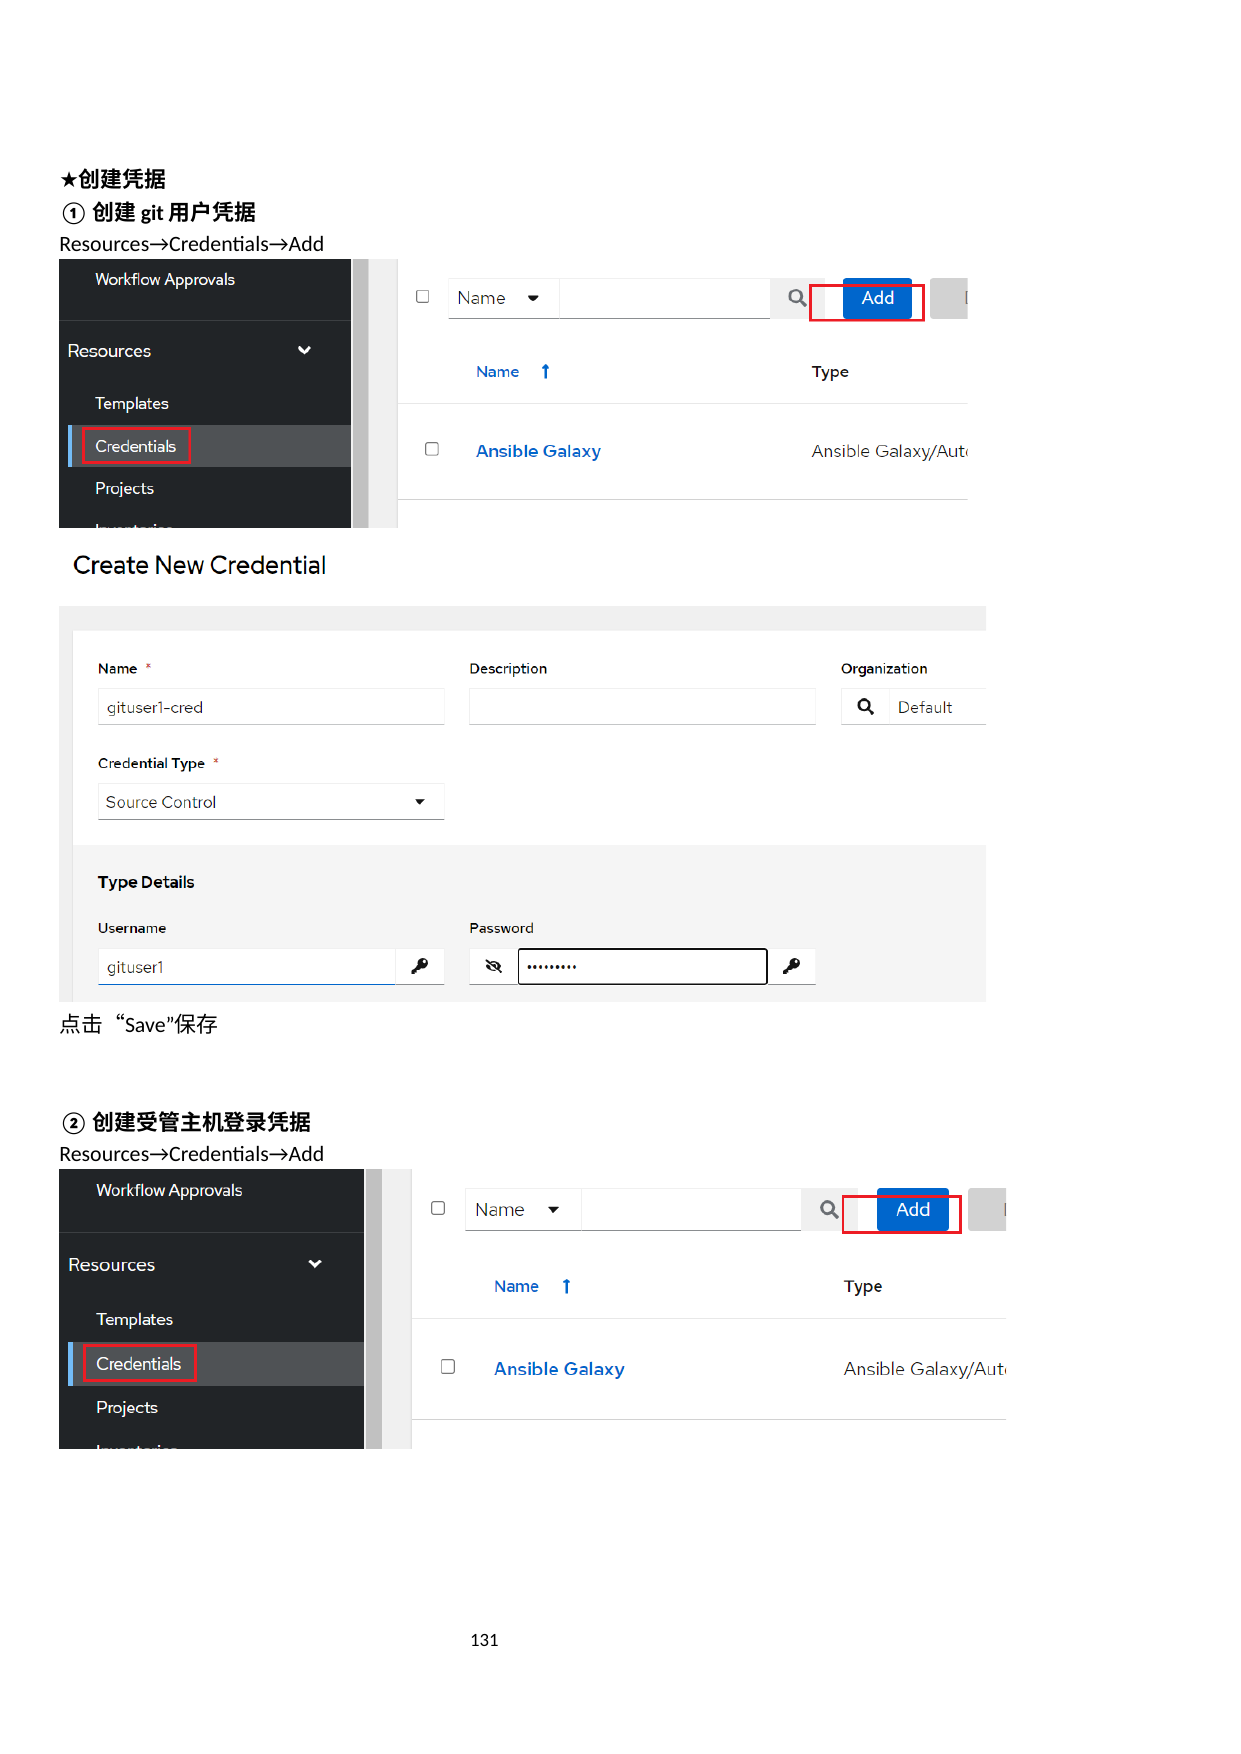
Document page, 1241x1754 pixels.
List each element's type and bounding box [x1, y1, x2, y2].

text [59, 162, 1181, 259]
picture [59, 259, 968, 528]
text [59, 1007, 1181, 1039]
picture [59, 552, 987, 1002]
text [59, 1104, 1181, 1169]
picture [59, 1169, 1007, 1449]
